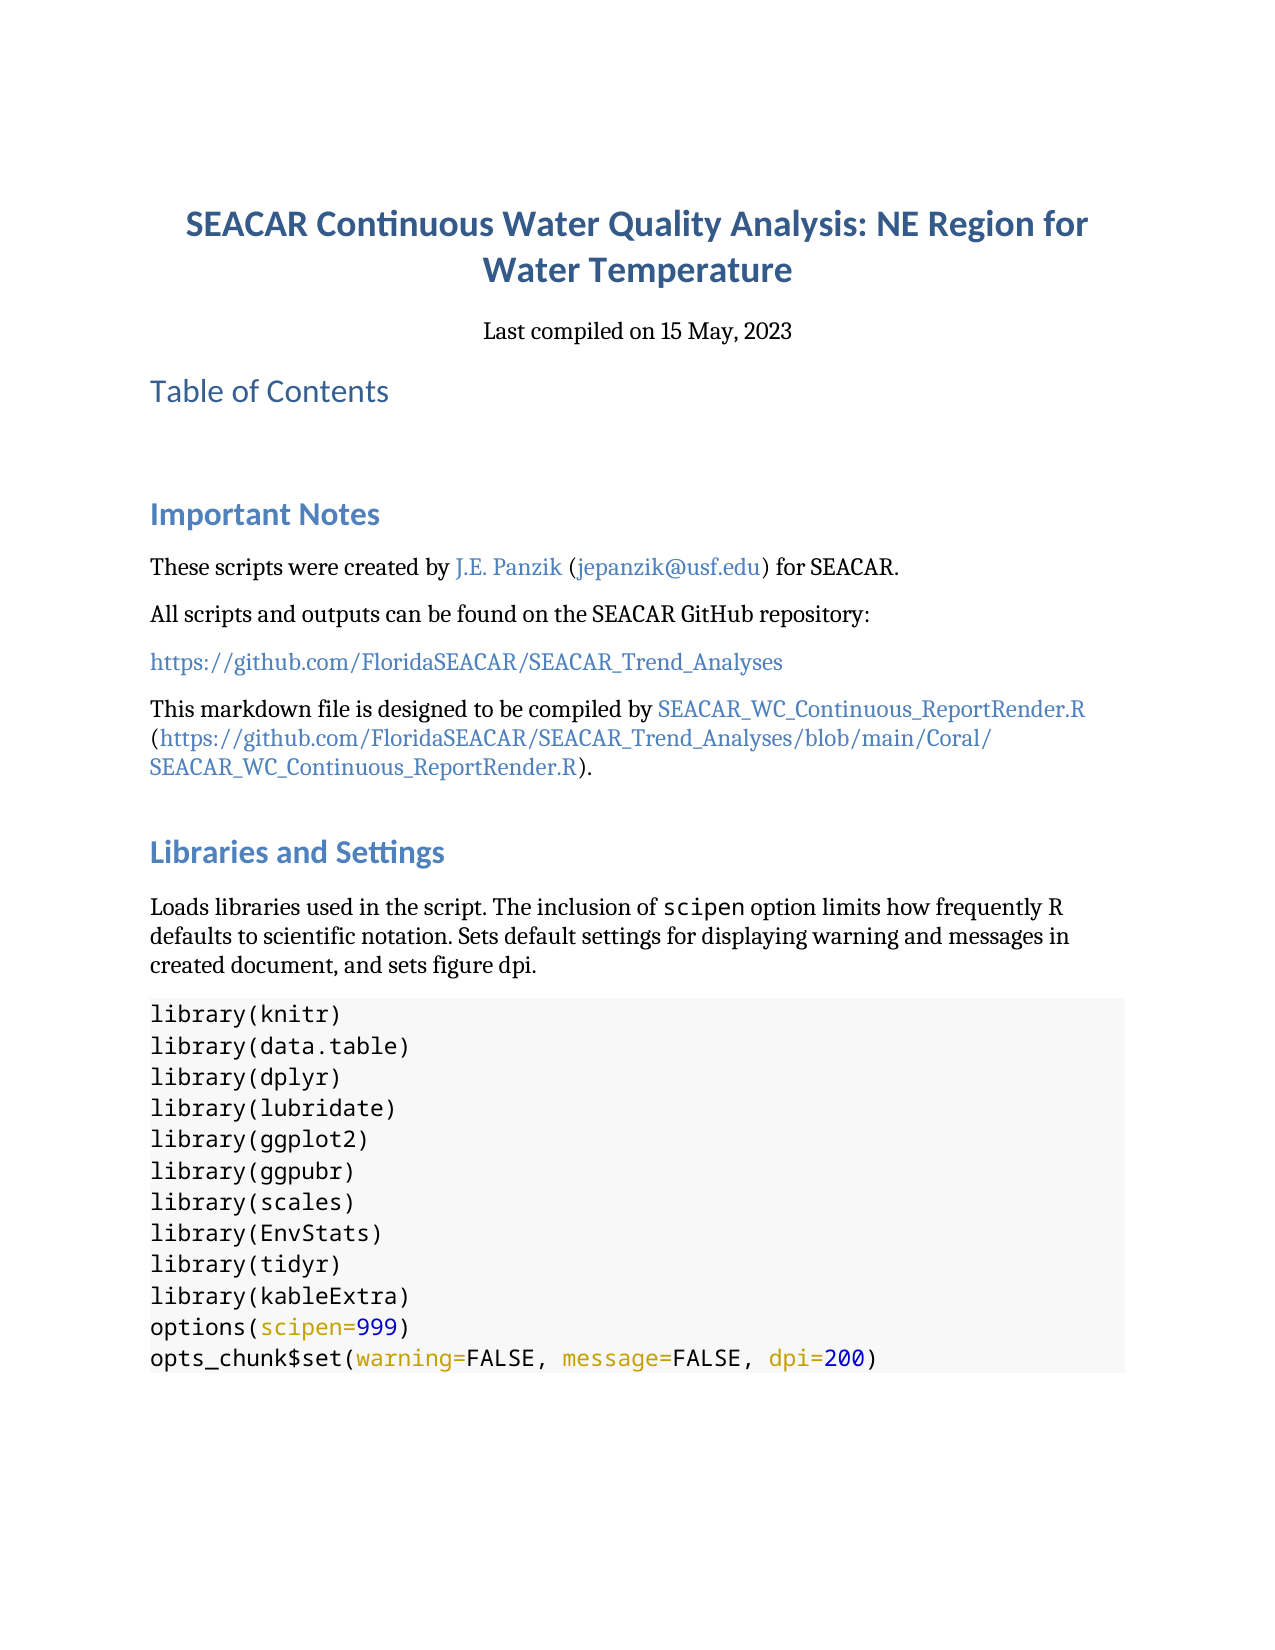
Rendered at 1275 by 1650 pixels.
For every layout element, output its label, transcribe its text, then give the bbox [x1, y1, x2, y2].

text This markdown file is designed to be compiled by SEACAR_WC_Continuous_ReportRender.R (https://github.com/FloridaSEACAR/SEACAR_Trend_Analyses/blob/main/Coral/SEACAR_WC_Continuous_ReportRender.R). [150, 695, 1125, 781]
text https://github.com/FloridaSEACAR/SEACAR_Trend_Analyses [150, 648, 1125, 676]
text Loads libraries used in the script. The inclusion of scipen option limits how frequently R defaults to scientific notation. Sets default settings for displaying warning and messages in created document, and sets figure dpi. [150, 891, 1125, 979]
text library(knitr) library(data.table) library(dplyr) library(lubridate) library(ggplot2) library(ggpubr) library(scales) library(EnvStats) library(tidyr) library(kableExtra) options(scipen=999) opts_chunk$set(warning=FALSE, message=FALSE, dpi=200) [150, 998, 1125, 1373]
subtitle Libraries and Settings [150, 831, 1125, 872]
text These scripts were created by J.E. Panzik (jepanzik@usf.edu) for SEACAR. [150, 553, 1125, 581]
text Last compiled on 15 May, 2023 [150, 317, 1125, 345]
title SEACAR Continuous Water Quality Analysis: NE Region for Water Temperature [150, 200, 1125, 292]
text All scripts and outputs can be found on the SEACAR GitHub repository: [150, 600, 1125, 629]
subtitle Important Notes [150, 493, 1125, 534]
